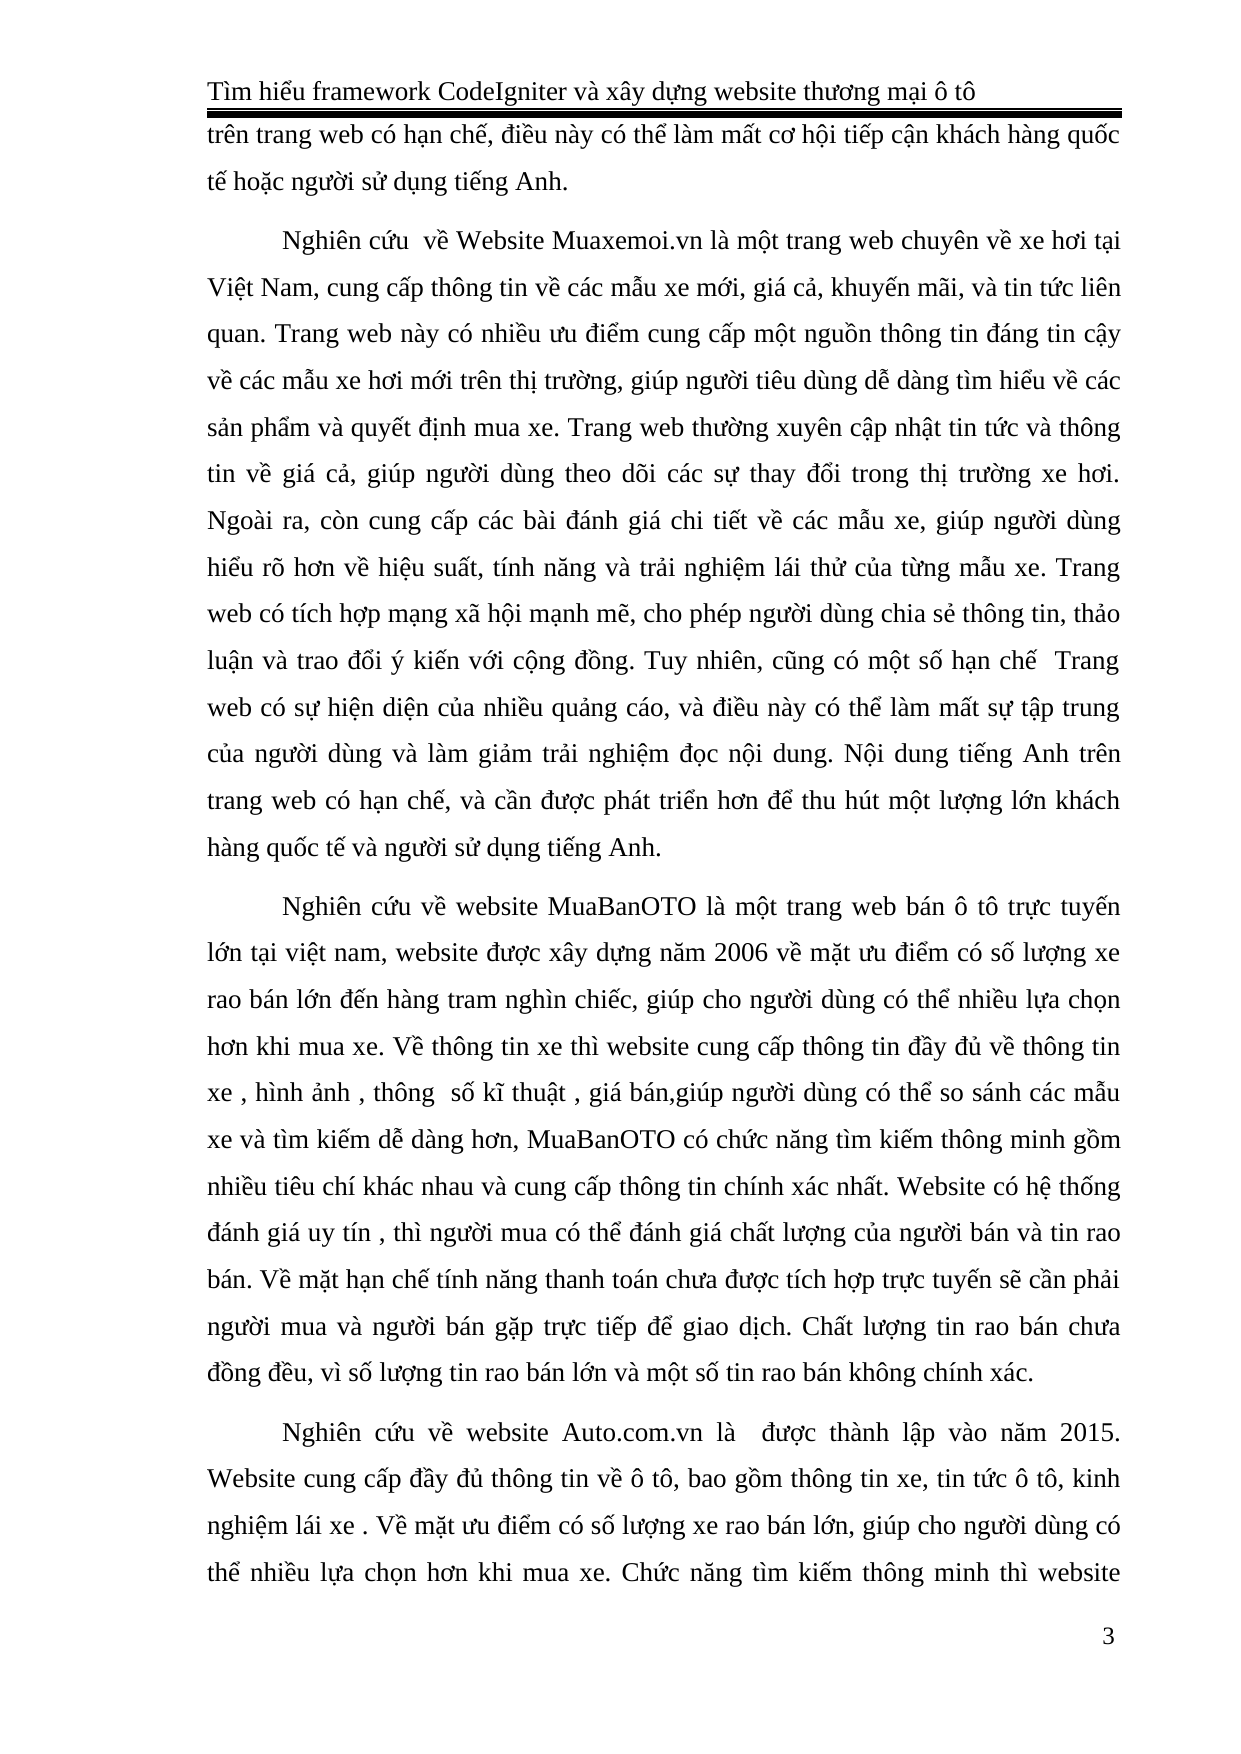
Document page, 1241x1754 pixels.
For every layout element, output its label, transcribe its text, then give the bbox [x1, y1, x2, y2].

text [207, 1416, 1122, 1587]
text Nghiên cứu về website MuaBanOTO là một trang web bán ô tô trực tuyến lớn tại việt nam, website được xây dựng năm 2006 về mặt ưu điểm có số lượng xe rao bán lớn đến hàng tram nghìn chiếc, giúp cho người dùng có thể nhiều lựa chọn hơn khi mua xe. Về thông tin xe thì website cung cấp thông tin đầy đủ về thông tin xe , hình ảnh , thông số kĩ thuật , giá bán,giúp người dùng có thể so sánh các mẫu xe và tìm kiếm dễ dàng hơn, MuaBanOTO có chức năng tìm kiếm thông minh gồm nhiều tiêu chí khác nhau và cung cấp thông tin chính xác nhất. Website có hệ thống đánh giá uy tín , thì người mua có thể đánh giá chất lượng của người bán và tin rao bán. Về mặt hạn chế tính năng thanh toán chưa được tích hợp trực tuyến sẽ cần phải người mua và người bán gặp trực tiếp để giao dịch. Chất lượng tin rao bán chưa đồng đều, vì số lượng tin rao bán lớn và một số tin rao bán không chính xác. [207, 890, 1122, 1388]
text Nghiên cứu về Website Muaxemoi.vn là một trang web chuyên về xe hơi tại Việt Nam, cung cấp thông tin về các mẫu xe mới, giá cả, khuyến mãi, và tin tức liên quan. Trang web này có nhiều ưu điểm cung cấp một nguồn thông tin đáng tin cậy về các mẫu xe hơi mới trên thị trường, giúp người tiêu dùng dễ dàng tìm hiểu về các sản phẩm và quyết định mua xe. Trang web thường xuyên cập nhật tin tức và thông tin về giá cả, giúp người dùng theo dõi các sự thay đổi trong thị trường xe hơi. Ngoài ra, còn cung cấp các bài đánh giá chi tiết về các mẫu xe, giúp người dùng hiểu rõ hơn về hiệu suất, tính năng và trải nghiệm lái thử của từng mẫu xe. Trang web có tích hợp mạng xã hội mạnh mẽ, cho phép người dùng chia sẻ thông tin, thảo luận và trao đổi ý kiến với cộng đồng. Tuy nhiên, cũng có một số hạn chế Trang web có sự hiện diện của nhiều quảng cáo, và điều này có thể làm mất sự tập trung của người dùng và làm giảm trải nghiệm đọc nội dung. Nội dung tiếng Anh trên trang web có hạn chế, và cần được phát triển hơn để thu hút một lượng lớn khách hàng quốc tế và người sử dụng tiếng Anh. [207, 224, 1122, 862]
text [207, 118, 1122, 196]
